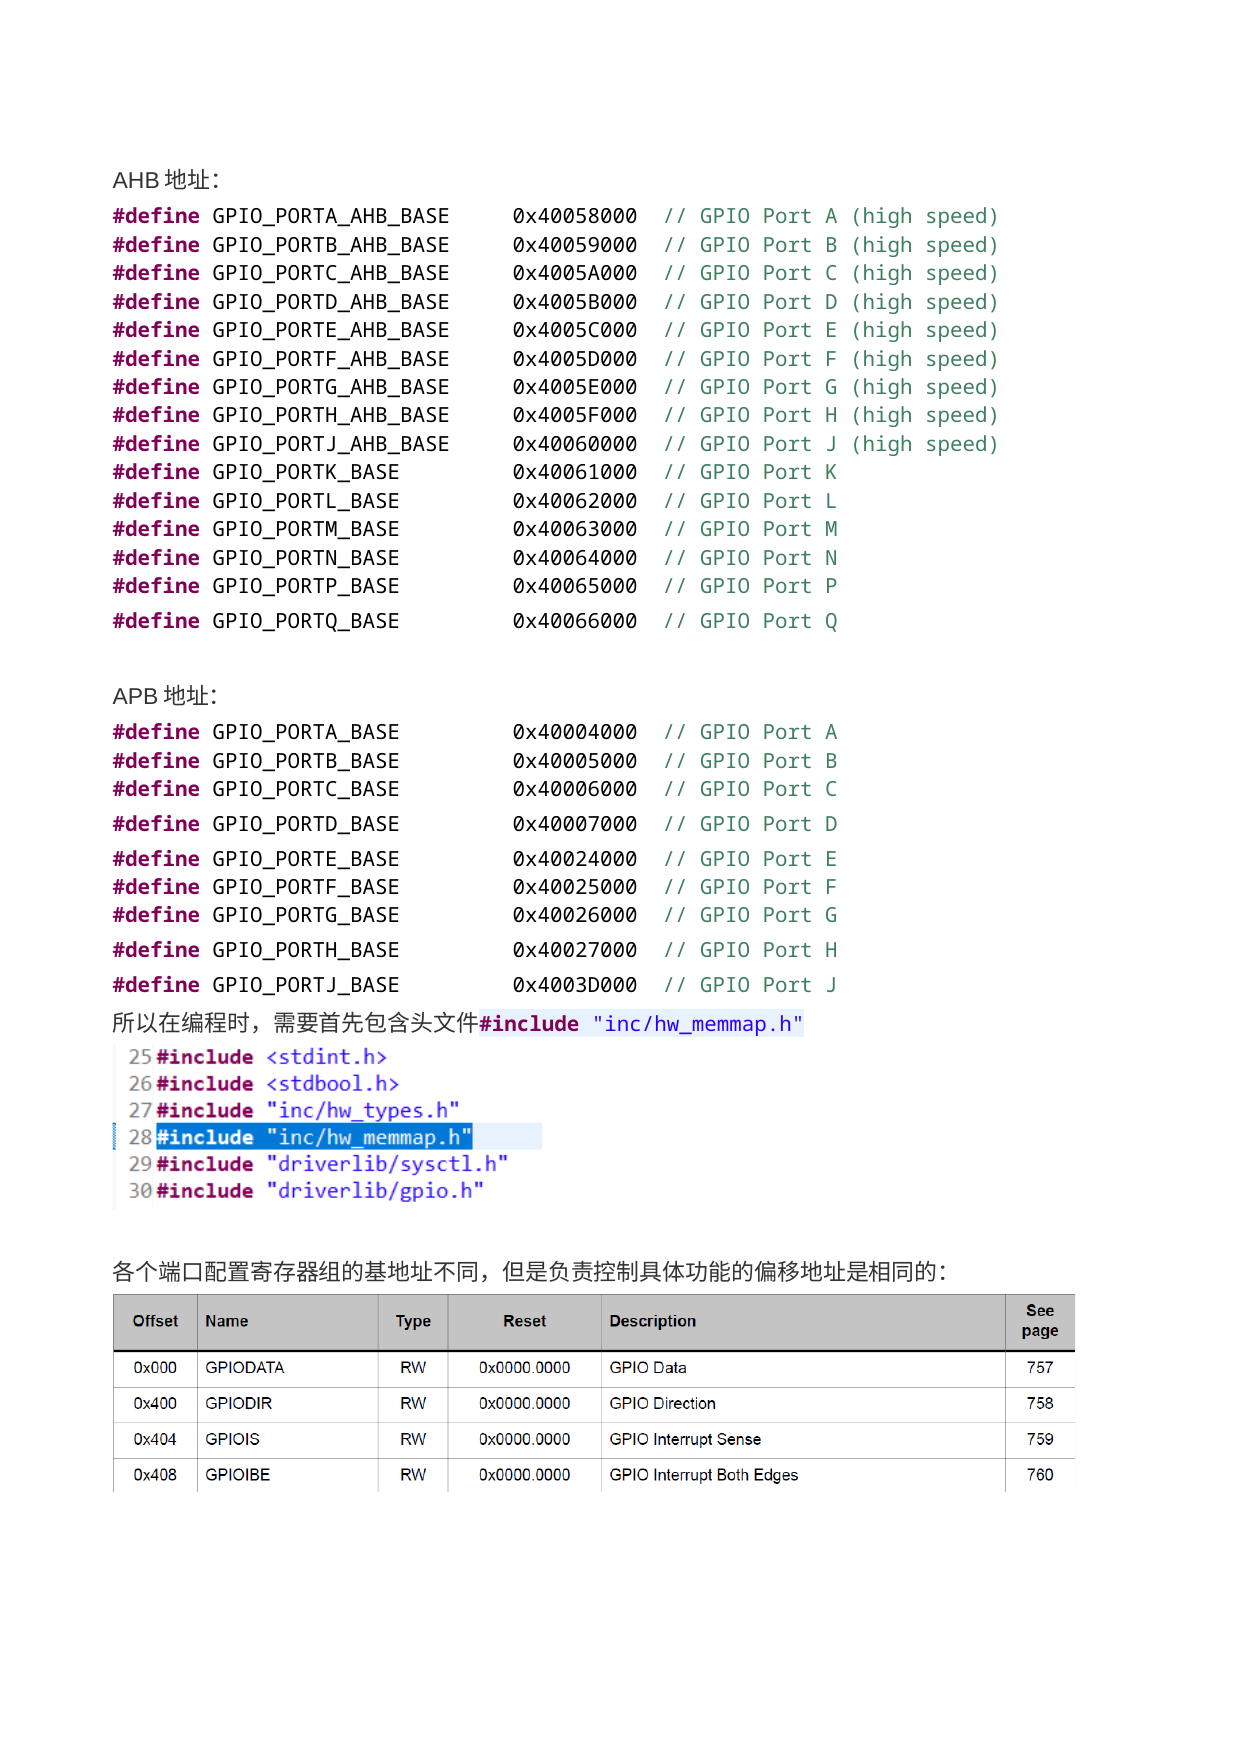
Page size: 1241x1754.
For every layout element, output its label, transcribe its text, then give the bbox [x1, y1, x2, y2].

text #define GPIO_PORTE_AHB_BASE 0x4005C000 // GPIO Port E (high speed) [112, 315, 1128, 344]
text #define GPIO_PORTD_BASE 0x40007000 // GPIO Port D [112, 809, 1128, 837]
text #define GPIO_PORTA_AHB_BASE 0x40058000 // GPIO Port A (high speed) [112, 201, 1128, 230]
text 所以在编程时，需要首先包含头文件#include "inc/hw_memmap.h" [112, 1005, 1128, 1038]
text #define GPIO_PORTJ_BASE 0x4003D000 // GPIO Port J [112, 970, 1128, 998]
picture [112, 1293, 1075, 1492]
text #define GPIO_PORTN_BASE 0x40064000 // GPIO Port N [112, 543, 1128, 571]
text #define GPIO_PORTP_BASE 0x40065000 // GPIO Port P [112, 571, 1128, 599]
text AHB地址： [112, 162, 1128, 195]
text #define GPIO_PORTB_BASE 0x40005000 // GPIO Port B [112, 746, 1128, 774]
text #define GPIO_PORTA_BASE 0x40004000 // GPIO Port A [112, 717, 1128, 746]
text #define GPIO_PORTD_AHB_BASE 0x4005B000 // GPIO Port D (high speed) [112, 287, 1128, 315]
text #define GPIO_PORTH_AHB_BASE 0x4005F000 // GPIO Port H (high speed) [112, 401, 1128, 429]
text #define GPIO_PORTF_BASE 0x40025000 // GPIO Port F [112, 872, 1128, 901]
text #define GPIO_PORTH_BASE 0x40027000 // GPIO Port H [112, 935, 1128, 964]
text #define GPIO_PORTG_BASE 0x40026000 // GPIO Port G [112, 901, 1128, 929]
text #define GPIO_PORTL_BASE 0x40062000 // GPIO Port L [112, 486, 1128, 514]
text #define GPIO_PORTC_AHB_BASE 0x4005A000 // GPIO Port C (high speed) [112, 258, 1128, 287]
text #define GPIO_PORTC_BASE 0x40006000 // GPIO Port C [112, 774, 1128, 803]
text 各个端口配置寄存器组的基地址不同，但是负责控制具体功能的偏移地址是相同的： [112, 1253, 1128, 1287]
text #define GPIO_PORTE_BASE 0x40024000 // GPIO Port E [112, 844, 1128, 872]
text #define GPIO_PORTB_AHB_BASE 0x40059000 // GPIO Port B (high speed) [112, 230, 1128, 258]
text #define GPIO_PORTK_BASE 0x40061000 // GPIO Port K [112, 457, 1128, 486]
text #define GPIO_PORTM_BASE 0x40063000 // GPIO Port M [112, 514, 1128, 543]
text APB地址： [112, 678, 1128, 711]
text #define GPIO_PORTQ_BASE 0x40066000 // GPIO Port Q [112, 606, 1128, 634]
picture [112, 1044, 543, 1210]
text #define GPIO_PORTJ_AHB_BASE 0x40060000 // GPIO Port J (high speed) [112, 429, 1128, 457]
text #define GPIO_PORTF_AHB_BASE 0x4005D000 // GPIO Port F (high speed) [112, 344, 1128, 372]
text #define GPIO_PORTG_AHB_BASE 0x4005E000 // GPIO Port G (high speed) [112, 372, 1128, 401]
